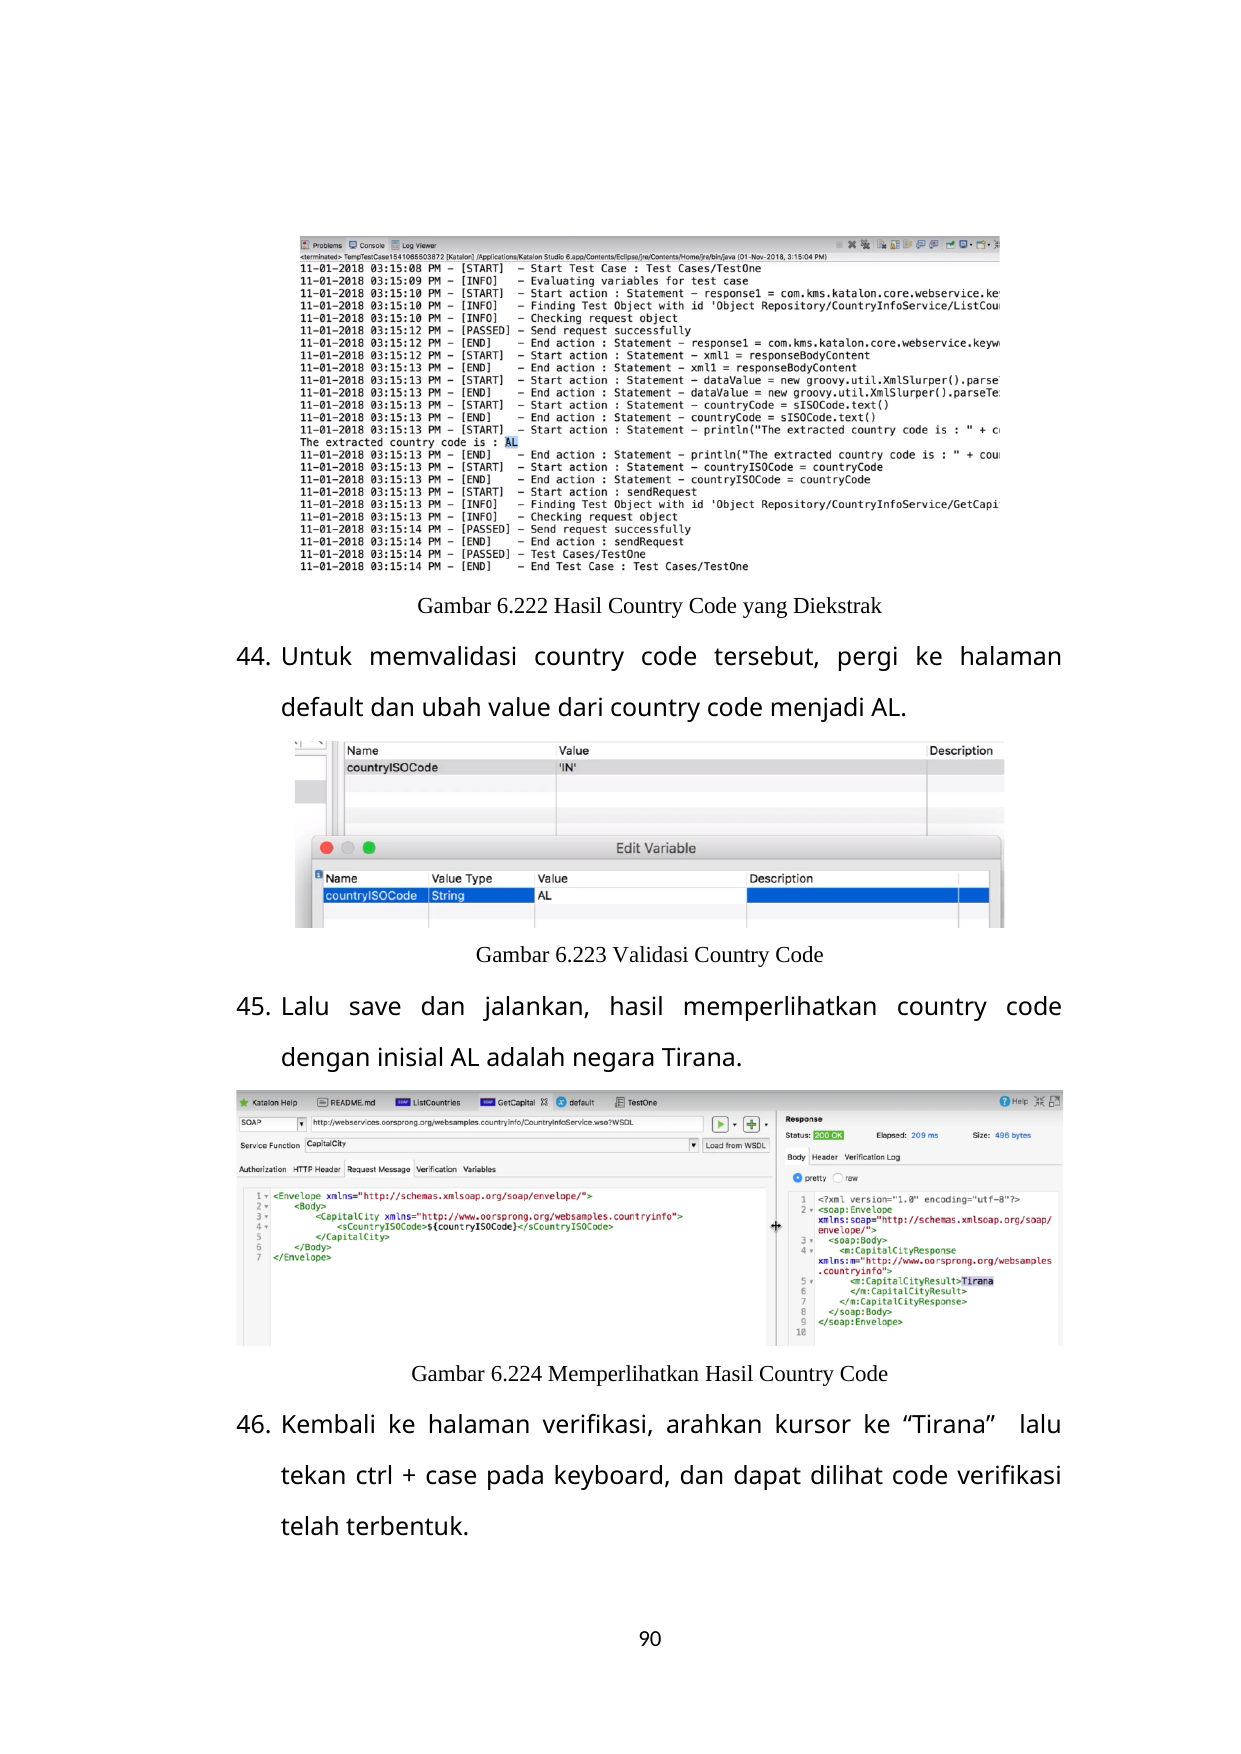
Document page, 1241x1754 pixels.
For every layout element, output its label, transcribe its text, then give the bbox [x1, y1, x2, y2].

list Untuk memvalidasi country code tersebut, pergi ke halaman default dan ubah value dari country code menjadi AL. [236, 639, 1063, 724]
list Kembali ke halaman verifikasi, arahkan kursor ke “Tirana” lalu tekan ctrl + case pada keyboard, dan dapat dilihat code verifikasi telah terbentuk. [236, 1407, 1063, 1543]
picture [236, 1090, 1064, 1346]
list Lalu save dan jalankan, hasil memperlihatkan country code dengan inisial AL adalah negara Tirana. [236, 988, 1063, 1073]
picture [294, 741, 1005, 928]
picture [299, 236, 1000, 578]
